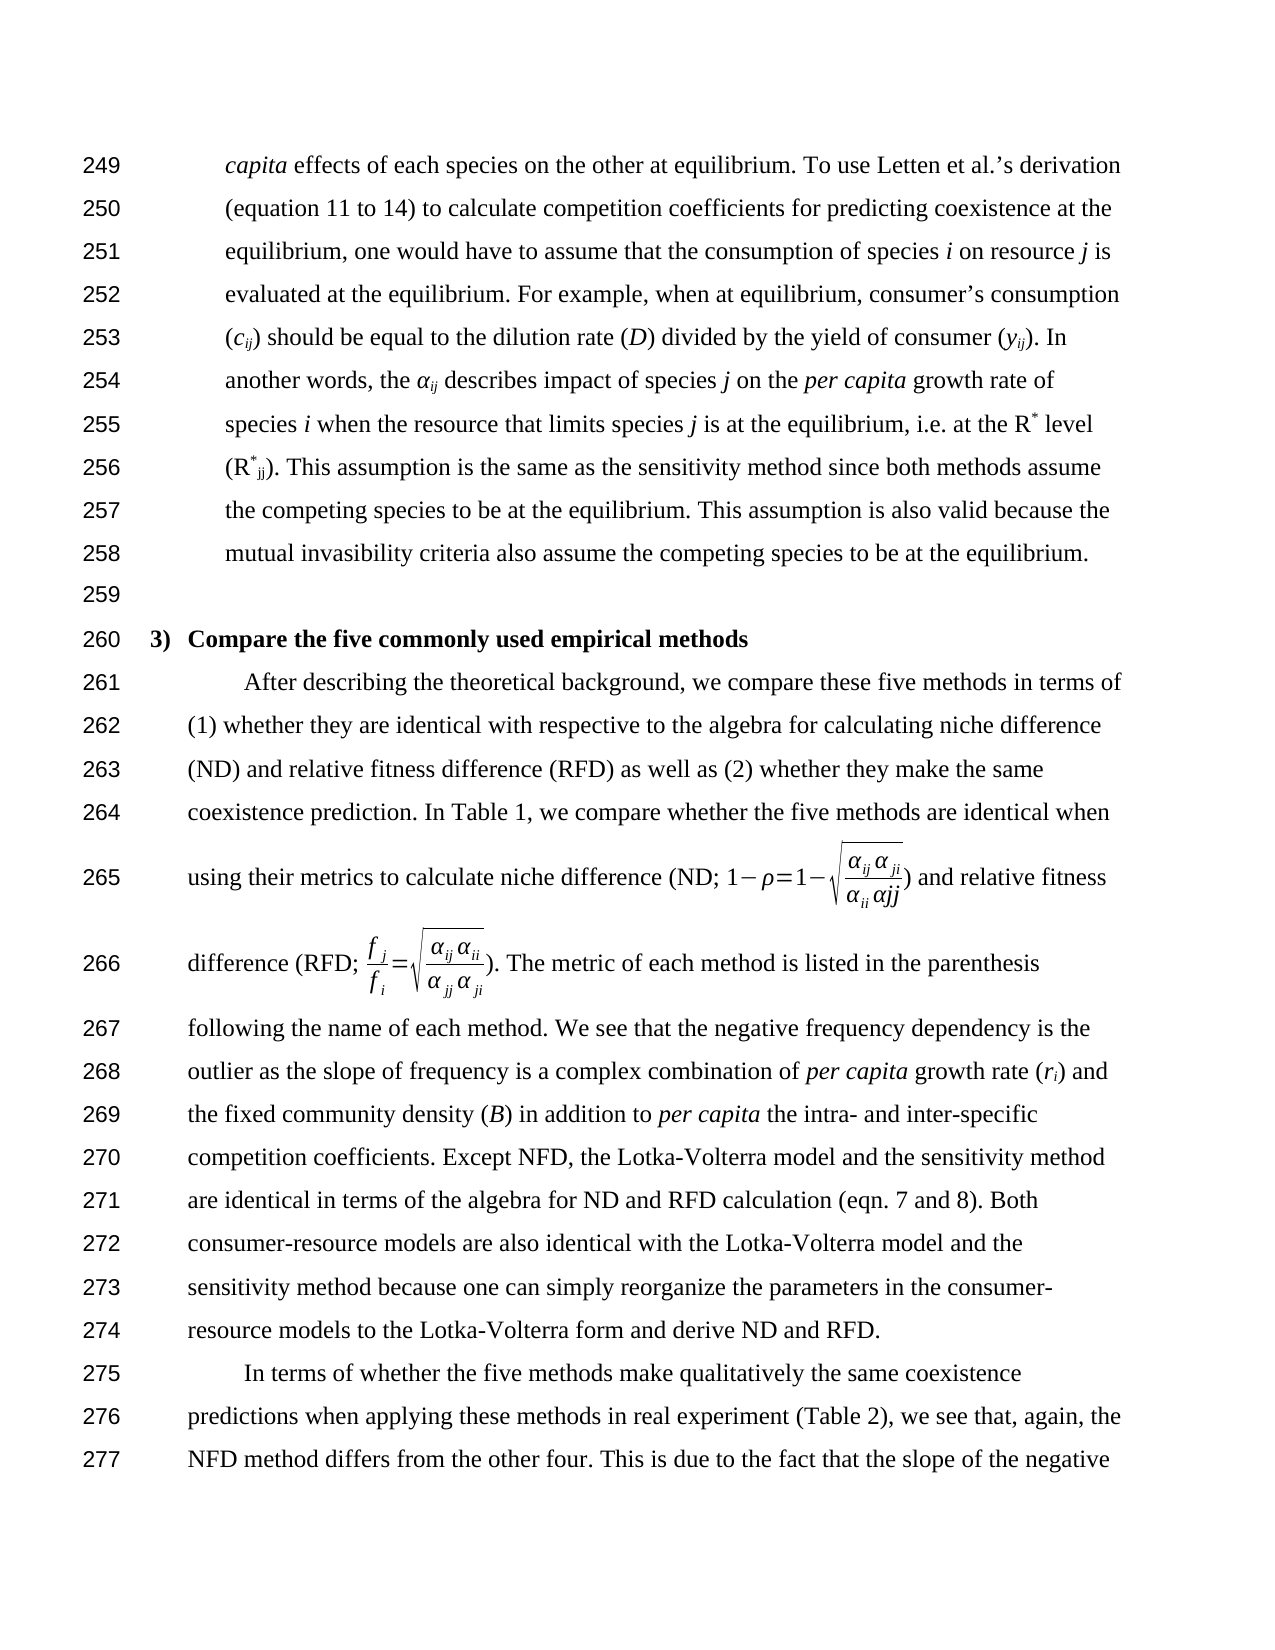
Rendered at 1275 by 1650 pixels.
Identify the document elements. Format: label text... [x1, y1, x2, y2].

list Compare the five commonly used empirical methods [150, 624, 1125, 653]
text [225, 150, 1125, 567]
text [187, 1358, 1125, 1473]
text After describing the theoretical background, we compare these five methods in terms of (1) whether they are identical with respective to the algebra for calculating niche difference (ND) and relative fitness difference (RFD) as well as (2) whether they make the same coexistence prediction. In Table 1, we compare whether the five methods are identical when using their metrics to calculate niche difference (ND; ) and relative fitness difference (RFD; ). The metric of each method is listed in the parenthesis following the name of each method. We see that the negative frequency dependency is the outlier as the slope of frequency is a complex combination of per capita growth rate (ri) and the fixed community density (B) in addition to per capita the intra- and inter-specific competition coefficients. Except NFD, the Lotka-Volterra model and the sensitivity method are identical in terms of the algebra for ND and RFD calculation (eqn. 7 and 8). Both consumer-resource models are also identical with the Lotka-Volterra model and the sensitivity method because one can simply reorganize the parameters in the consumer-resource models to the Lotka-Volterra form and derive ND and RFD. [187, 667, 1125, 1343]
